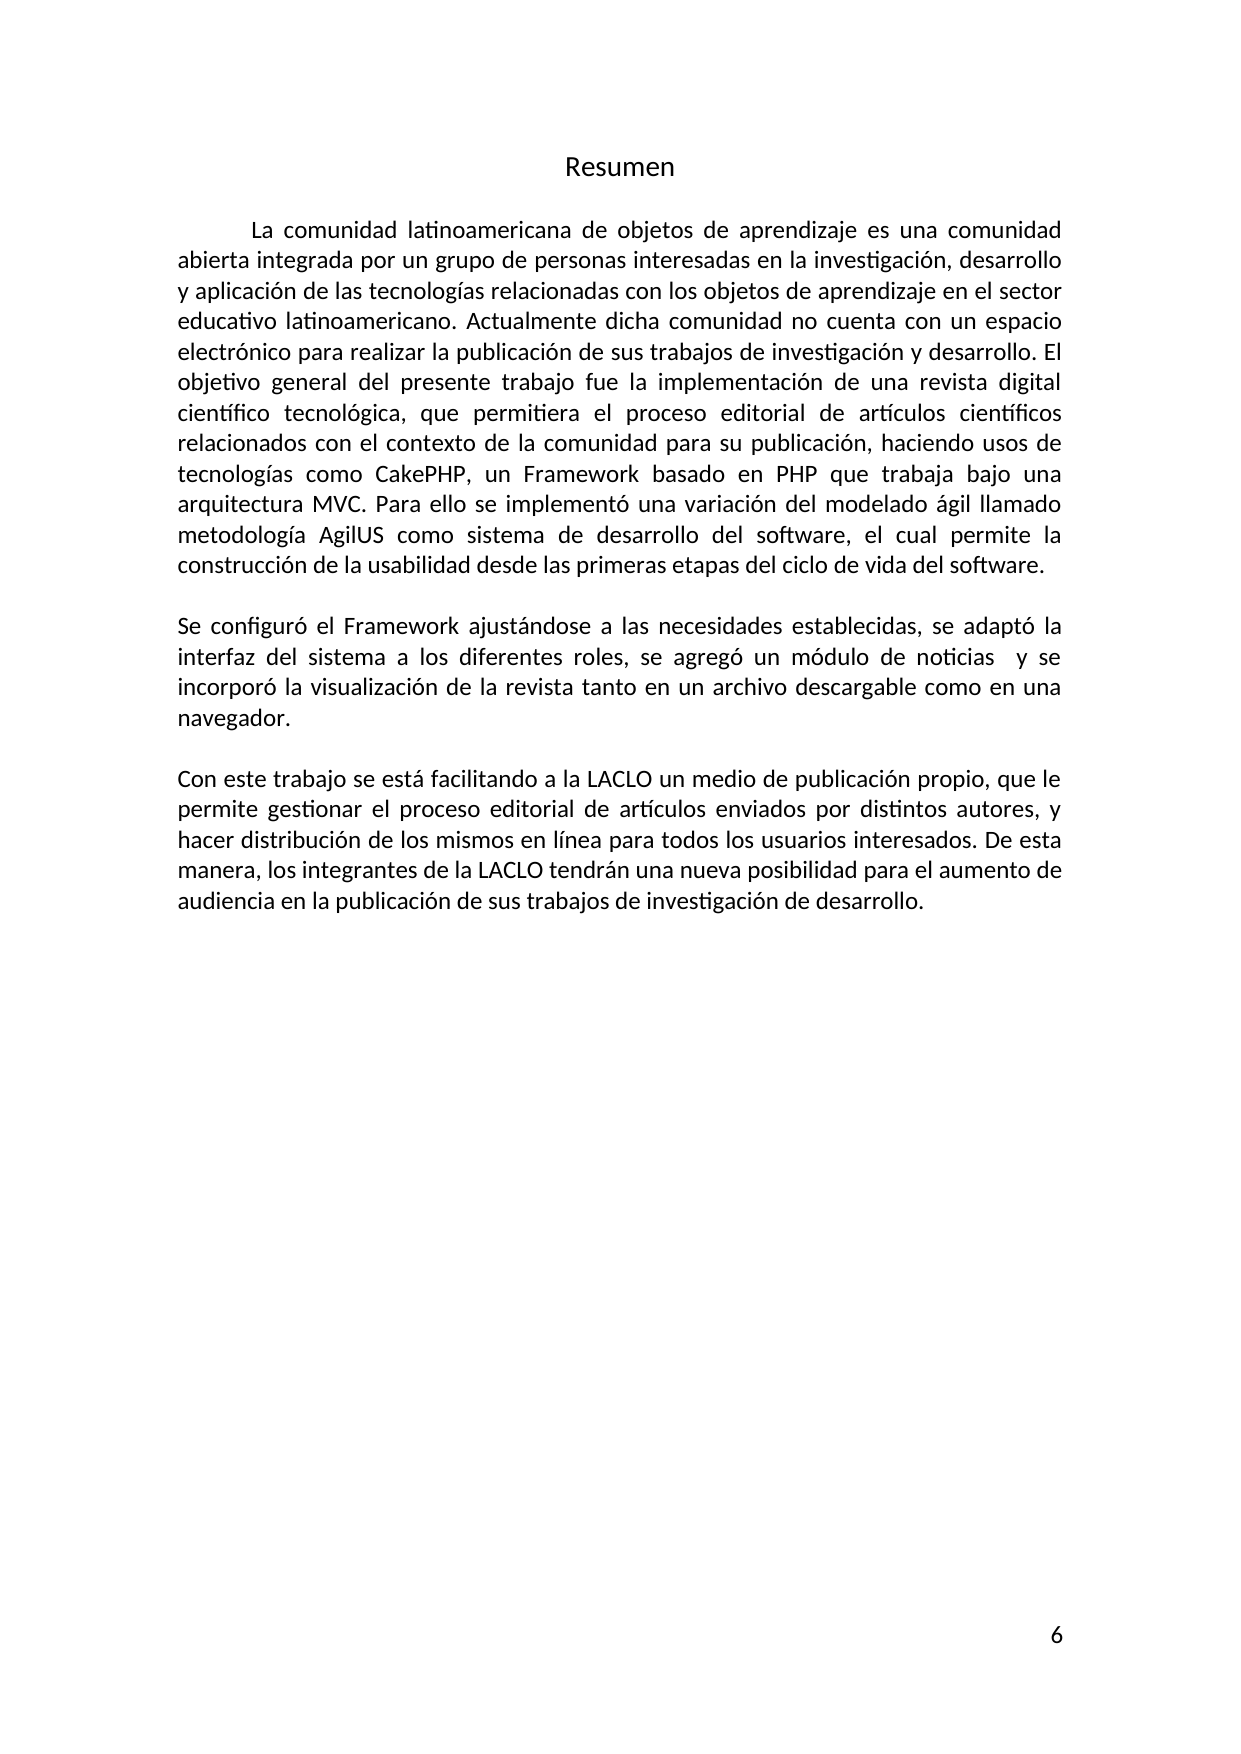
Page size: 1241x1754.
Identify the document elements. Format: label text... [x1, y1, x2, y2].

text Con este trabajo se está facilitando a la LACLO un medio de publicación propio, que le permite gestionar el proceso editorial de artículos enviados por distintos autores, y hacer distribución de los mismos en línea para todos los usuarios interesados. De esta manera, los integrantes de la LACLO tendrán una nueva posibilidad para el aumento de audiencia en la publicación de sus trabajos de investigación de desarrollo. [177, 763, 1063, 916]
text La comunidad latinoamericana de objetos de aprendizaje es una comunidad abierta integrada por un grupo de personas interesadas en la investigación, desarrollo y aplicación de las tecnologías relacionadas con los objetos de aprendizaje en el sector educativo latinoamericano. Actualmente dicha comunidad no cuenta con un espacio electrónico para realizar la publicación de sus trabajos de investigación y desarrollo. El objetivo general del presente trabajo fue la implementación de una revista digital científico tecnológica, que permitiera el proceso editorial de artículos científicos relacionados con el contexto de la comunidad para su publicación, haciendo usos de tecnologías como CakePHP, un Framework basado en PHP que trabaja bajo una arquitectura MVC. Para ello se implementó una variación del modelado ágil llamado metodología AgilUS como sistema de desarrollo del software, el cual permite la construcción de la usabilidad desde las primeras etapas del ciclo de vida del software. [177, 214, 1063, 580]
text Resumen [177, 148, 1063, 183]
text Se configuró el Framework ajustándose a las necesidades establecidas, se adaptó la interfaz del sistema a los diferentes roles, se agregó un módulo de noticias y se incorporó la visualización de la revista tanto en un archivo descargable como en una navegador. [177, 611, 1063, 733]
